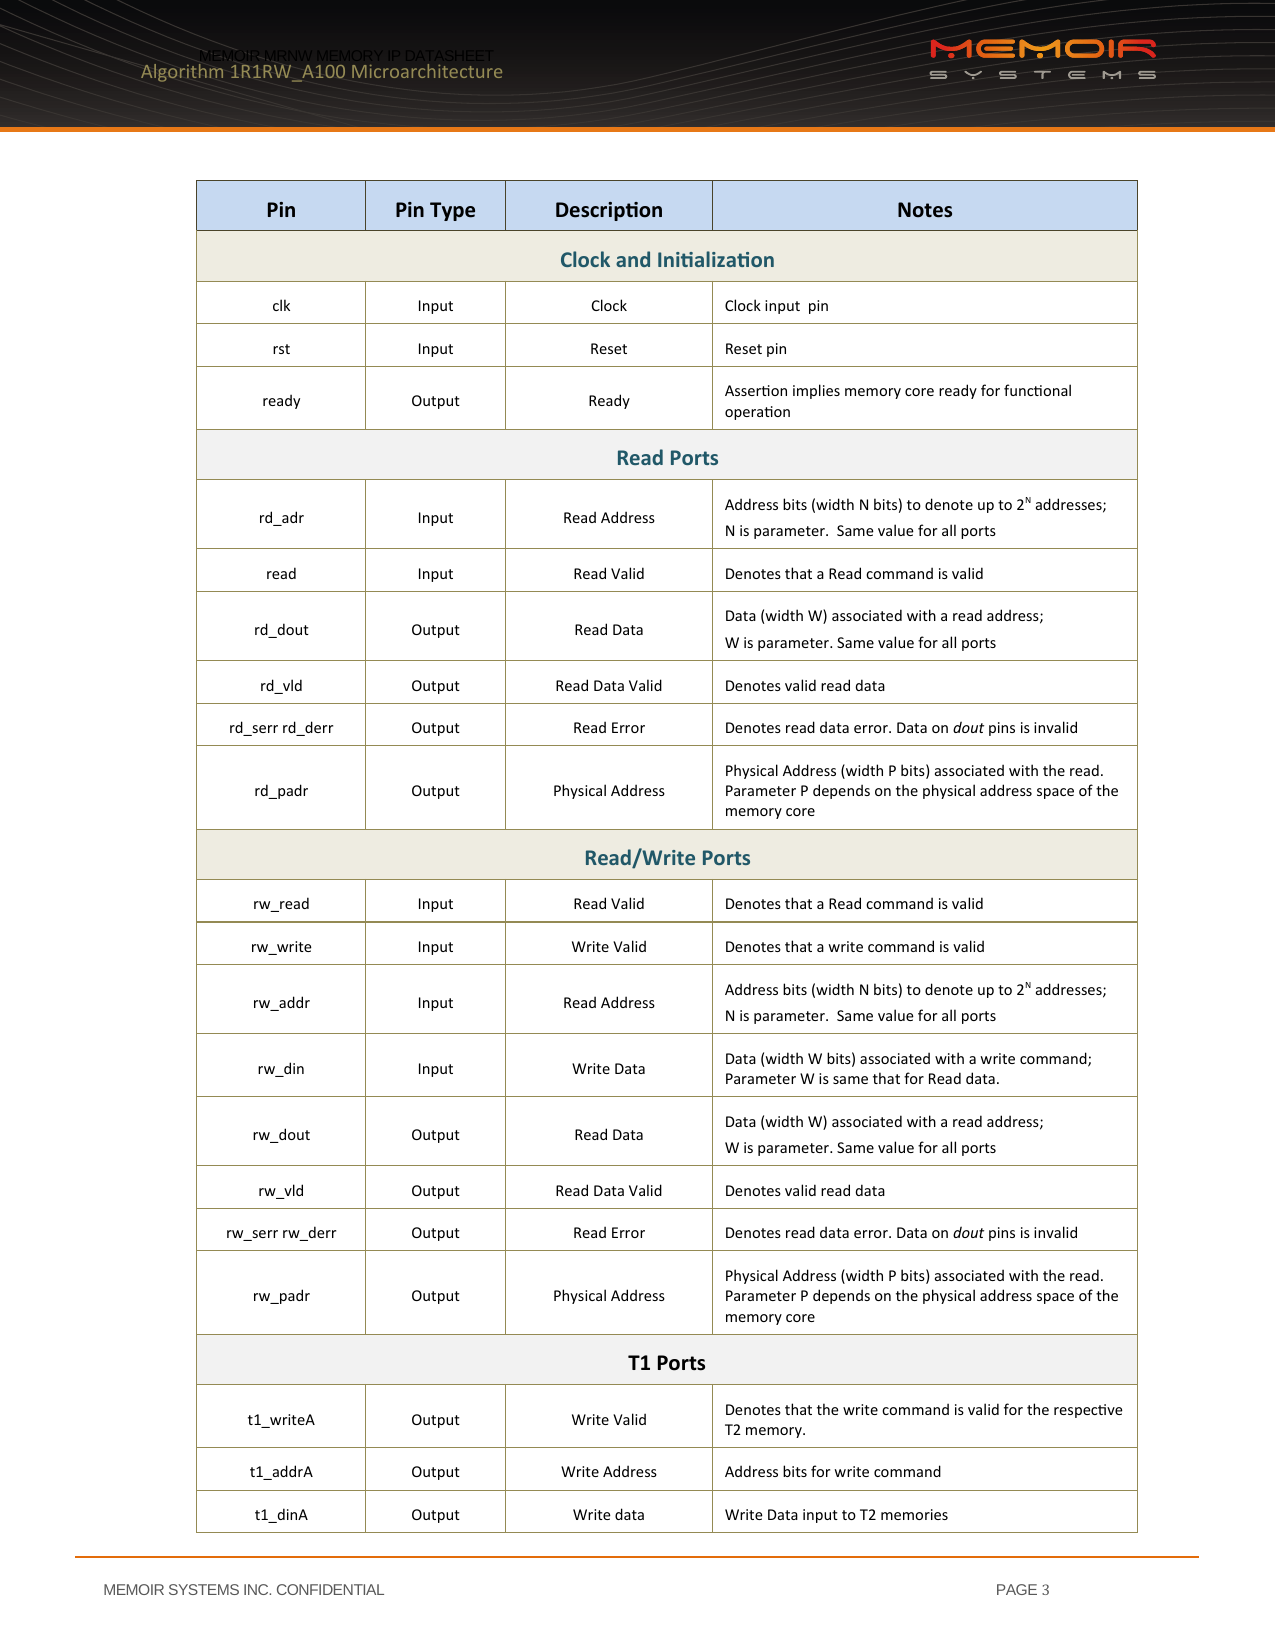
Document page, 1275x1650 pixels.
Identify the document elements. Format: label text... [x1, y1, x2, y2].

table_cell Output [366, 1251, 505, 1334]
table_cell rw_vld [197, 1166, 365, 1208]
table_cell Reset pin [713, 324, 1137, 366]
table_cell rw_serr rw_derr [197, 1209, 365, 1250]
table_cell Input [366, 923, 505, 964]
table_cell Physical Address [506, 1251, 712, 1334]
table_cell Denotes valid read data [713, 1166, 1137, 1208]
table_cell Output [366, 746, 505, 828]
table_cell Data (width W bits) associated with a write command; Parameter W is same that for Read data. [713, 1034, 1137, 1096]
table_cell Output [366, 592, 505, 660]
table_cell Read Ports [197, 430, 1137, 479]
table_cell Physical Address (width P bits) associated with the read. Parameter P depends on the physical address space of the memory core [713, 746, 1137, 828]
table_cell Data (width W) associated with a read address; W is parameter. Same value for all ports [713, 1097, 1137, 1165]
table_header Notes [713, 181, 1137, 230]
table_cell Denotes that the write command is valid for the respective T2 memory. [713, 1385, 1137, 1447]
table_cell t1_addrA [197, 1448, 365, 1489]
table_cell Denotes read data error. Data on dout pins is invalid [713, 704, 1137, 745]
table_cell Output [366, 1097, 505, 1165]
table_cell Denotes that a write command is valid [713, 923, 1137, 964]
table_cell Assertion implies memory core ready for functional operation [713, 367, 1137, 429]
table_cell rw_write [197, 923, 365, 964]
table_cell Input [366, 549, 505, 591]
table_cell Physical Address [506, 746, 712, 828]
table_cell Output [366, 1448, 505, 1489]
table_cell Output [366, 1491, 505, 1532]
table_cell Read Valid [506, 880, 712, 921]
table_cell Read Error [506, 704, 712, 745]
table_cell Denotes valid read data [713, 661, 1137, 703]
table_cell Output [366, 1385, 505, 1447]
table_cell rd_serr rd_derr [197, 704, 365, 745]
table_cell Clock and Initialization [197, 231, 1137, 281]
table_cell Denotes that a Read command is valid [713, 880, 1137, 921]
table_cell rd_dout [197, 592, 365, 660]
table_cell Output [366, 661, 505, 703]
table_cell rd_padr [197, 746, 365, 828]
table_cell Read Valid [506, 549, 712, 591]
table_cell Read Data Valid [506, 1166, 712, 1208]
table_cell Read Address [506, 965, 712, 1033]
table_header Pin [197, 181, 365, 230]
table_cell Write Data input to T2 memories [713, 1491, 1137, 1532]
table_cell rd_vld [197, 661, 365, 703]
table_cell Ready [506, 367, 712, 429]
table_cell Write data [506, 1491, 712, 1532]
table_cell rw_addr [197, 965, 365, 1033]
table_cell Write Address [506, 1448, 712, 1489]
table_cell Address bits (width N bits) to denote up to 2N addresses; N is parameter. Same value for all ports [713, 480, 1137, 548]
table_cell Output [366, 704, 505, 745]
table_cell Denotes that a Read command is valid [713, 549, 1137, 591]
table_cell Write Data [506, 1034, 712, 1096]
table_cell Read Data [506, 592, 712, 660]
table_cell ready [197, 367, 365, 429]
table_cell read [197, 549, 365, 591]
table_cell Denotes read data error. Data on dout pins is invalid [713, 1209, 1137, 1250]
table_cell Clock input pin [713, 282, 1137, 323]
table_cell rw_dout [197, 1097, 365, 1165]
table_cell Read/Write Ports [197, 830, 1137, 879]
table_cell rd_adr [197, 480, 365, 548]
table_header Description [506, 181, 712, 230]
table_cell Input [366, 1034, 505, 1096]
table_cell Reset [506, 324, 712, 366]
table_cell Read Data [506, 1097, 712, 1165]
table_cell Write Valid [506, 1385, 712, 1447]
table_cell Input [366, 324, 505, 366]
table_cell Address bits for write command [713, 1448, 1137, 1489]
table_cell t1_dinA [197, 1491, 365, 1532]
table_cell rst [197, 324, 365, 366]
table_cell Output [366, 1209, 505, 1250]
table_cell clk [197, 282, 365, 323]
table_cell Write Valid [506, 923, 712, 964]
table_header Pin Type [366, 181, 505, 230]
table_cell Read Data Valid [506, 661, 712, 703]
table_cell Input [366, 965, 505, 1033]
table_cell Output [366, 367, 505, 429]
table_cell Physical Address (width P bits) associated with the read. Parameter P depends on the physical address space of the memory core [713, 1251, 1137, 1334]
table_cell Address bits (width N bits) to denote up to 2N addresses; N is parameter. Same value for all ports [713, 965, 1137, 1033]
table_cell rw_read [197, 880, 365, 921]
table_cell T1 Ports [197, 1335, 1137, 1384]
table_cell rw_padr [197, 1251, 365, 1334]
table_cell Read Address [506, 480, 712, 548]
table_cell Input [366, 480, 505, 548]
table_cell Input [366, 880, 505, 921]
table_cell Data (width W) associated with a read address; W is parameter. Same value for all ports [713, 592, 1137, 660]
table_cell Input [366, 282, 505, 323]
table_cell Read Error [506, 1209, 712, 1250]
table_cell Clock [506, 282, 712, 323]
table_cell t1_writeA [197, 1385, 365, 1447]
table_cell rw_din [197, 1034, 365, 1096]
table_cell Output [366, 1166, 505, 1208]
